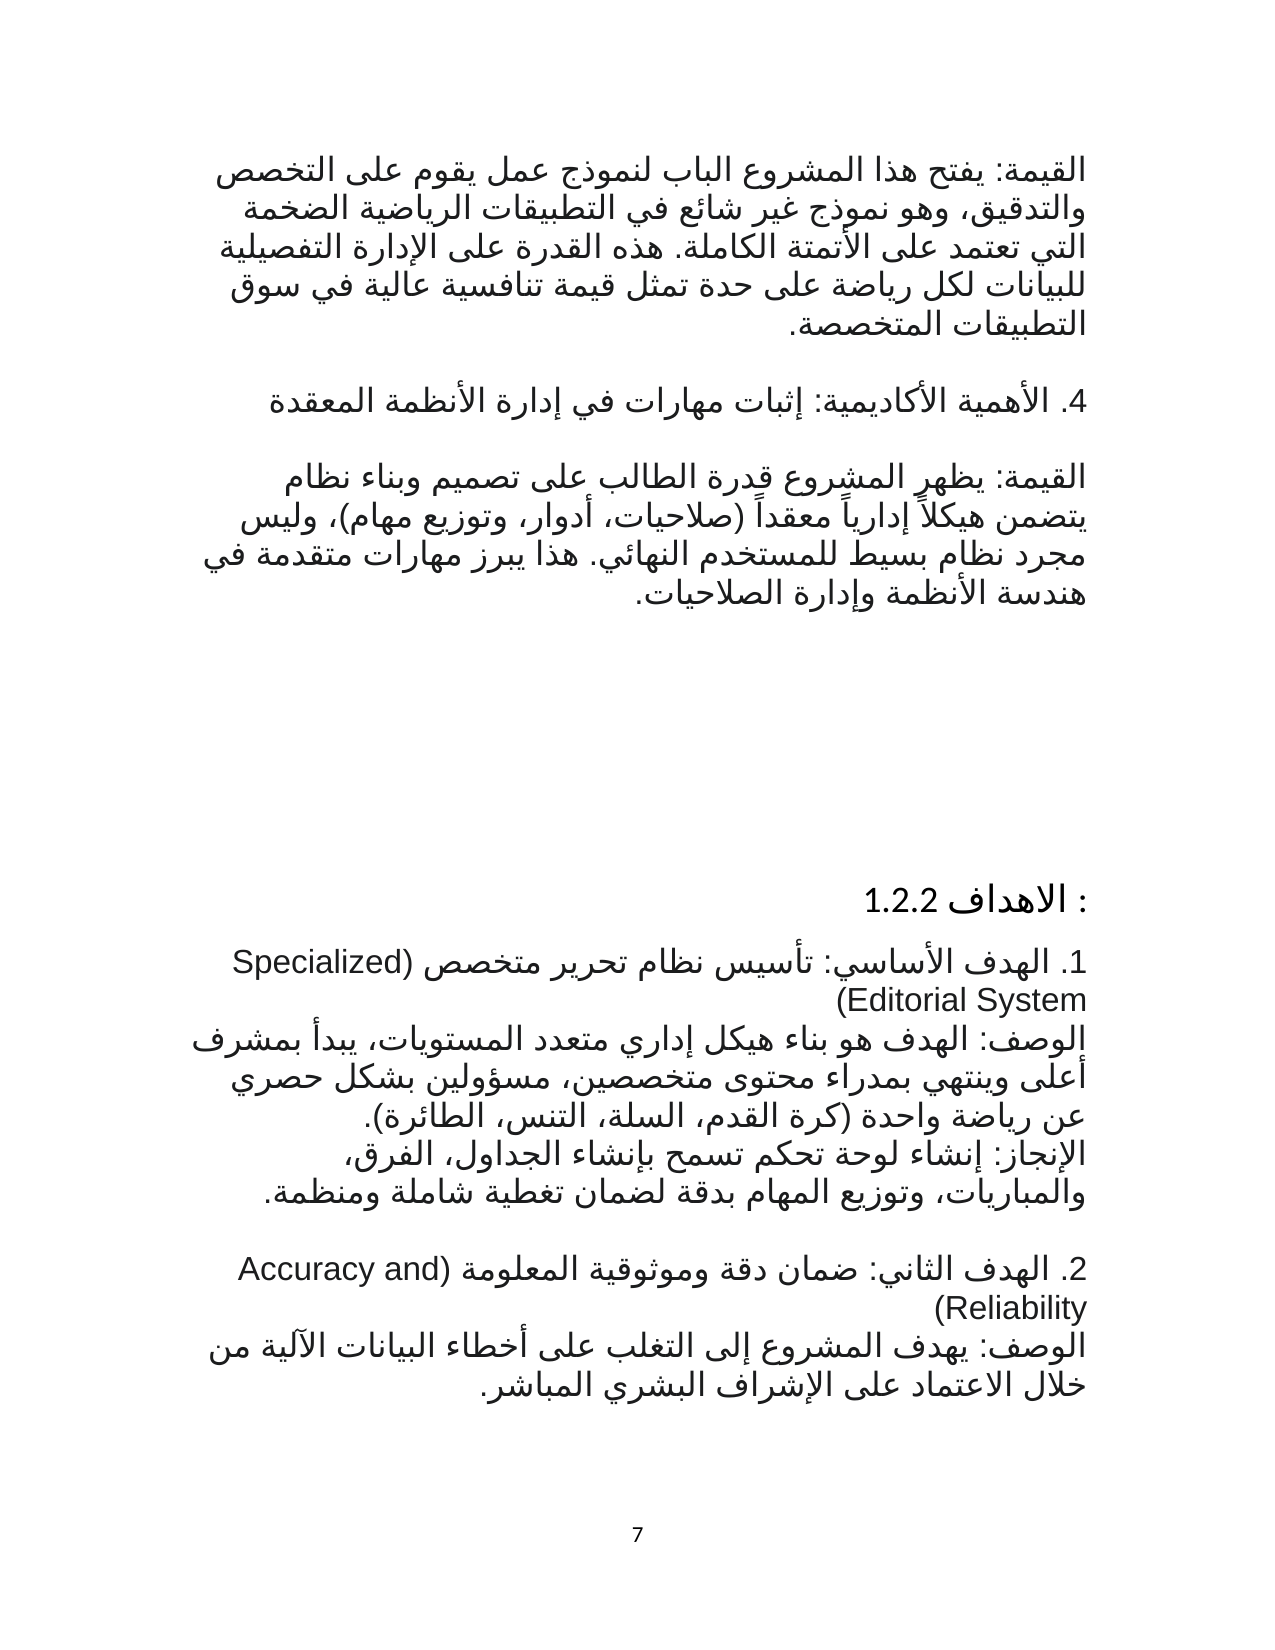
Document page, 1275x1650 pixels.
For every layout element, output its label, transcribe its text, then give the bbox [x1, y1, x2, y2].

text 2. الهدف الثاني: ضمان دقة وموثوقية المعلومة (Accuracy and Reliability) [187, 1249, 1087, 1326]
text الوصف: يهدف المشروع إلى التغلب على أخطاء البيانات الآلية من خلال الاعتماد على الإشراف البشري المباشر. [187, 1326, 1087, 1403]
text 4. الأهمية الأكاديمية: إثبات مهارات في إدارة الأنظمة المعقدة [187, 381, 1087, 419]
text الإنجاز: إنشاء لوحة تحكم تسمح بإنشاء الجداول، الفرق، والمباريات، وتوزيع المهام بدقة لضمان تغطية شاملة ومنظمة. [187, 1134, 1087, 1211]
text 1.2.2 الاهداف : [187, 876, 1087, 922]
text 1. الهدف الأساسي: تأسيس نظام تحرير متخصص (Specialized Editorial System) [187, 942, 1087, 1019]
text القيمة: يظهر المشروع قدرة الطالب على تصميم وبناء نظام يتضمن هيكلاً إدارياً معقداً (صلاحيات، أدوار، وتوزيع مهام)، وليس مجرد نظام بسيط للمستخدم النهائي. هذا يبرز مهارات متقدمة في هندسة الأنظمة وإدارة الصلاحيات. [187, 457, 1087, 611]
text القيمة: يفتح هذا المشروع الباب لنموذج عمل يقوم على التخصص والتدقيق، وهو نموذج غير شائع في التطبيقات الرياضية الضخمة التي تعتمد على الأتمتة الكاملة. هذه القدرة على الإدارة التفصيلية للبيانات لكل رياضة على حدة تمثل قيمة تنافسية عالية في سوق التطبيقات المتخصصة. [187, 150, 1087, 342]
text الوصف: الهدف هو بناء هيكل إداري متعدد المستويات، يبدأ بمشرف أعلى وينتهي بمدراء محتوى متخصصين، مسؤولين بشكل حصري عن رياضة واحدة (كرة القدم، السلة، التنس، الطائرة). [187, 1019, 1087, 1134]
